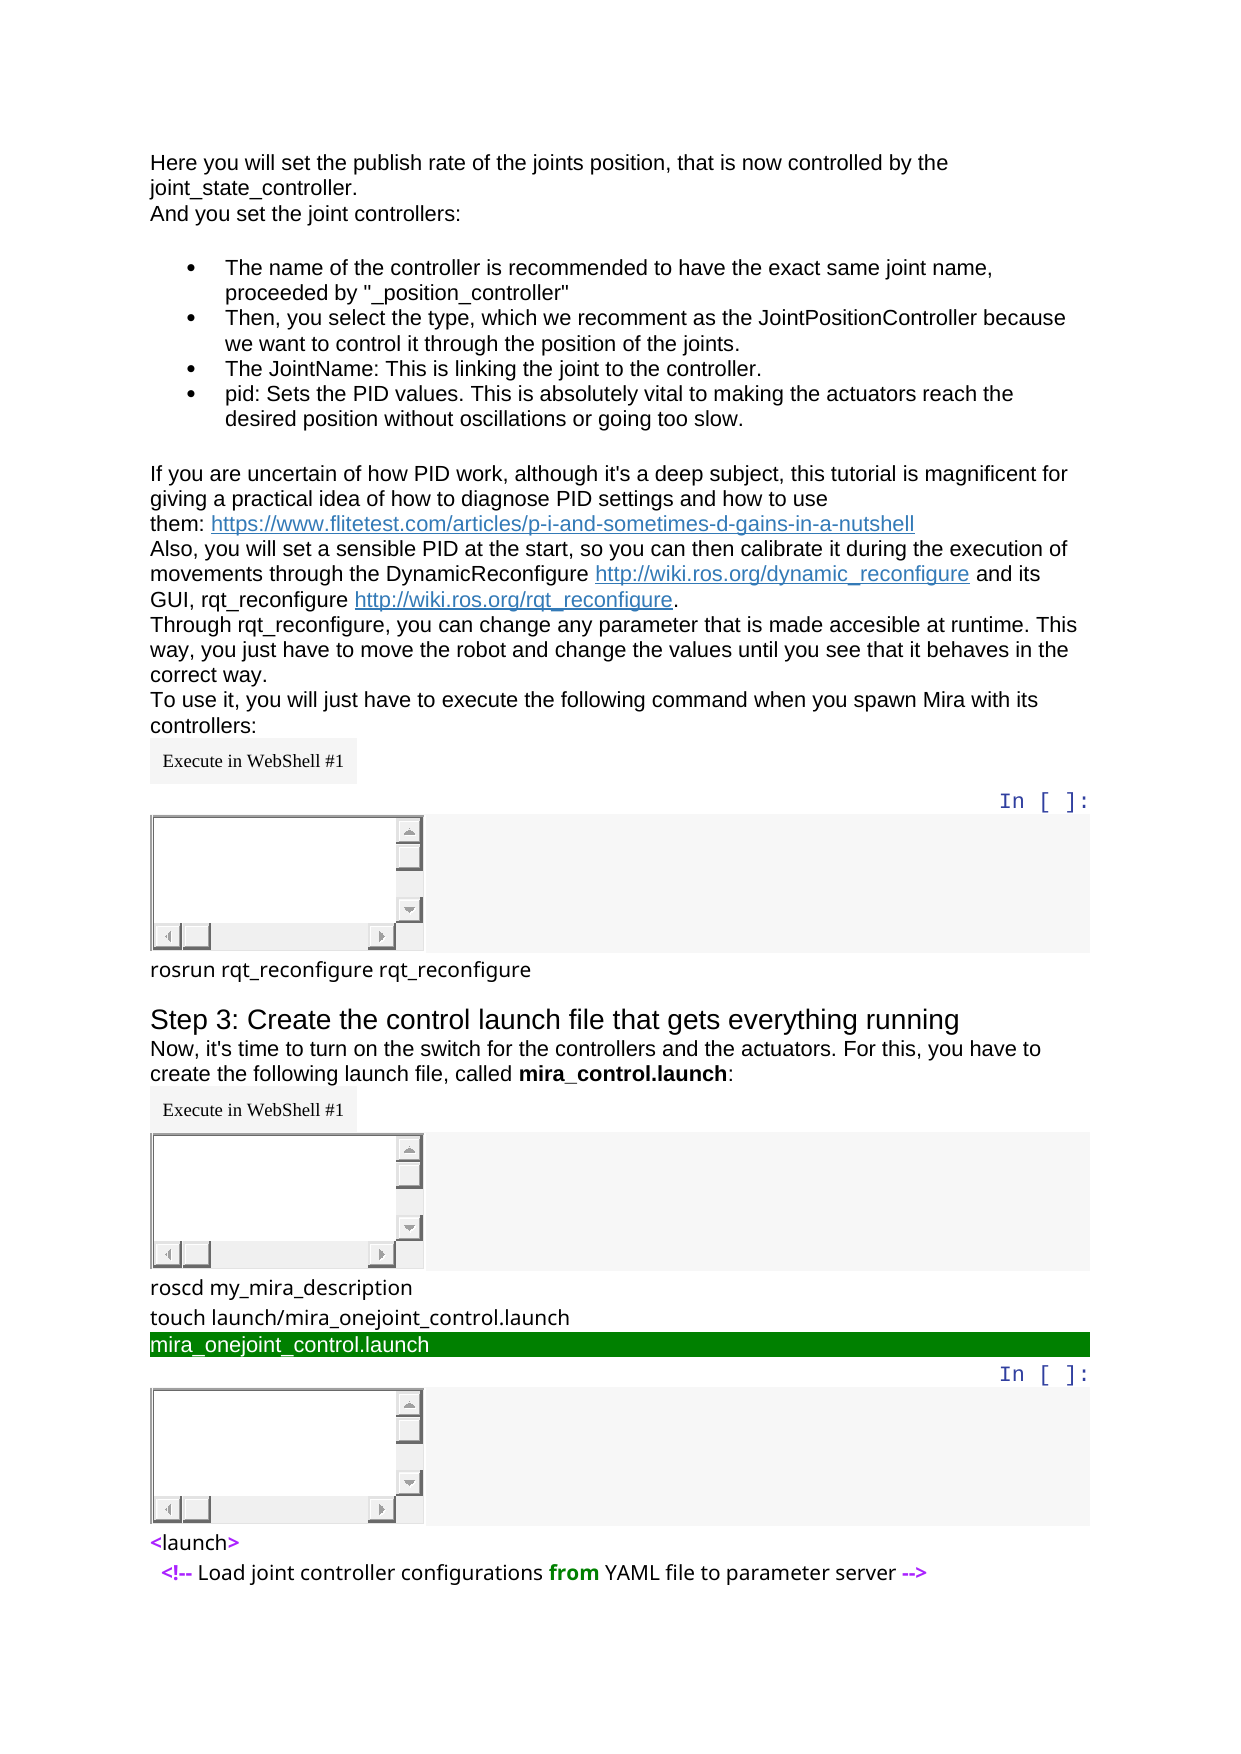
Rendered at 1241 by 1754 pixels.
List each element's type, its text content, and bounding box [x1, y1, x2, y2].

text <launch> [150, 1526, 1090, 1557]
table_header Execute in WebShell #1 [150, 738, 357, 784]
text If you are uncertain of how PID work, although it's a deep subject, this tutorial is magnificent for giving a practical idea of how to diagnose PID settings and how to use them: https://www.flitetest.com/articles/p-i-and-sometimes-d-gains-in-a-nutshell [150, 460, 1090, 536]
text In [ ]: [150, 784, 1090, 814]
text Now, it's time to turn on the switch for the controllers and the actuators. For this, you have to create the following launch file, called mira_control.launch: [150, 1036, 1090, 1086]
list The JointName: This is linking the joint to the controller. [187, 356, 1090, 381]
text Step 3: Create the control launch file that gets everything running [150, 1003, 1090, 1036]
text In [ ]: [150, 1357, 1090, 1387]
text Also, you will set a sensible PID at the start, so you can then calibrate it during the execution of movements through the DynamicReconfigure http://wiki.ros.org/dynamic_reconfigure and its GUI, rqt_reconfigure http://wiki.ros.org/rqt_reconfigure. Through rqt_reconfigure, you can change any parameter that is made accesible at runtime. This way, you just have to move the robot and change the values until you see that it behaves in the correct way. [150, 536, 1090, 687]
text <!-- Load joint controller configurations from YAML file to parameter server --> [150, 1557, 1090, 1587]
list pid: Sets the PID values. This is absolutely vital to making the actuators reach the desired position without oscillations or going too slow. [187, 381, 1090, 431]
list The name of the controller is recommended to have the exact same joint name, proceeded by "_position_controller" [187, 255, 1090, 305]
text Here you will set the publish rate of the joints position, that is now controlled by the joint_state_controller. And you set the joint controllers: [150, 150, 1090, 226]
text mira_onejoint_control.launch [150, 1332, 1090, 1357]
text rosrun rqt_reconfigure rqt_reconfigure [150, 953, 1090, 984]
list Then, you select the type, which we recomment as the JointPositionController because we want to control it through the position of the joints. [187, 305, 1090, 356]
text touch launch/mira_onejoint_control.launch [150, 1302, 1090, 1332]
text roscd my_mira_description [150, 1271, 1090, 1302]
table_header Execute in WebShell #1 [150, 1086, 357, 1132]
text To use it, you will just have to execute the following command when you spawn Mira with its controllers: [150, 687, 1090, 738]
